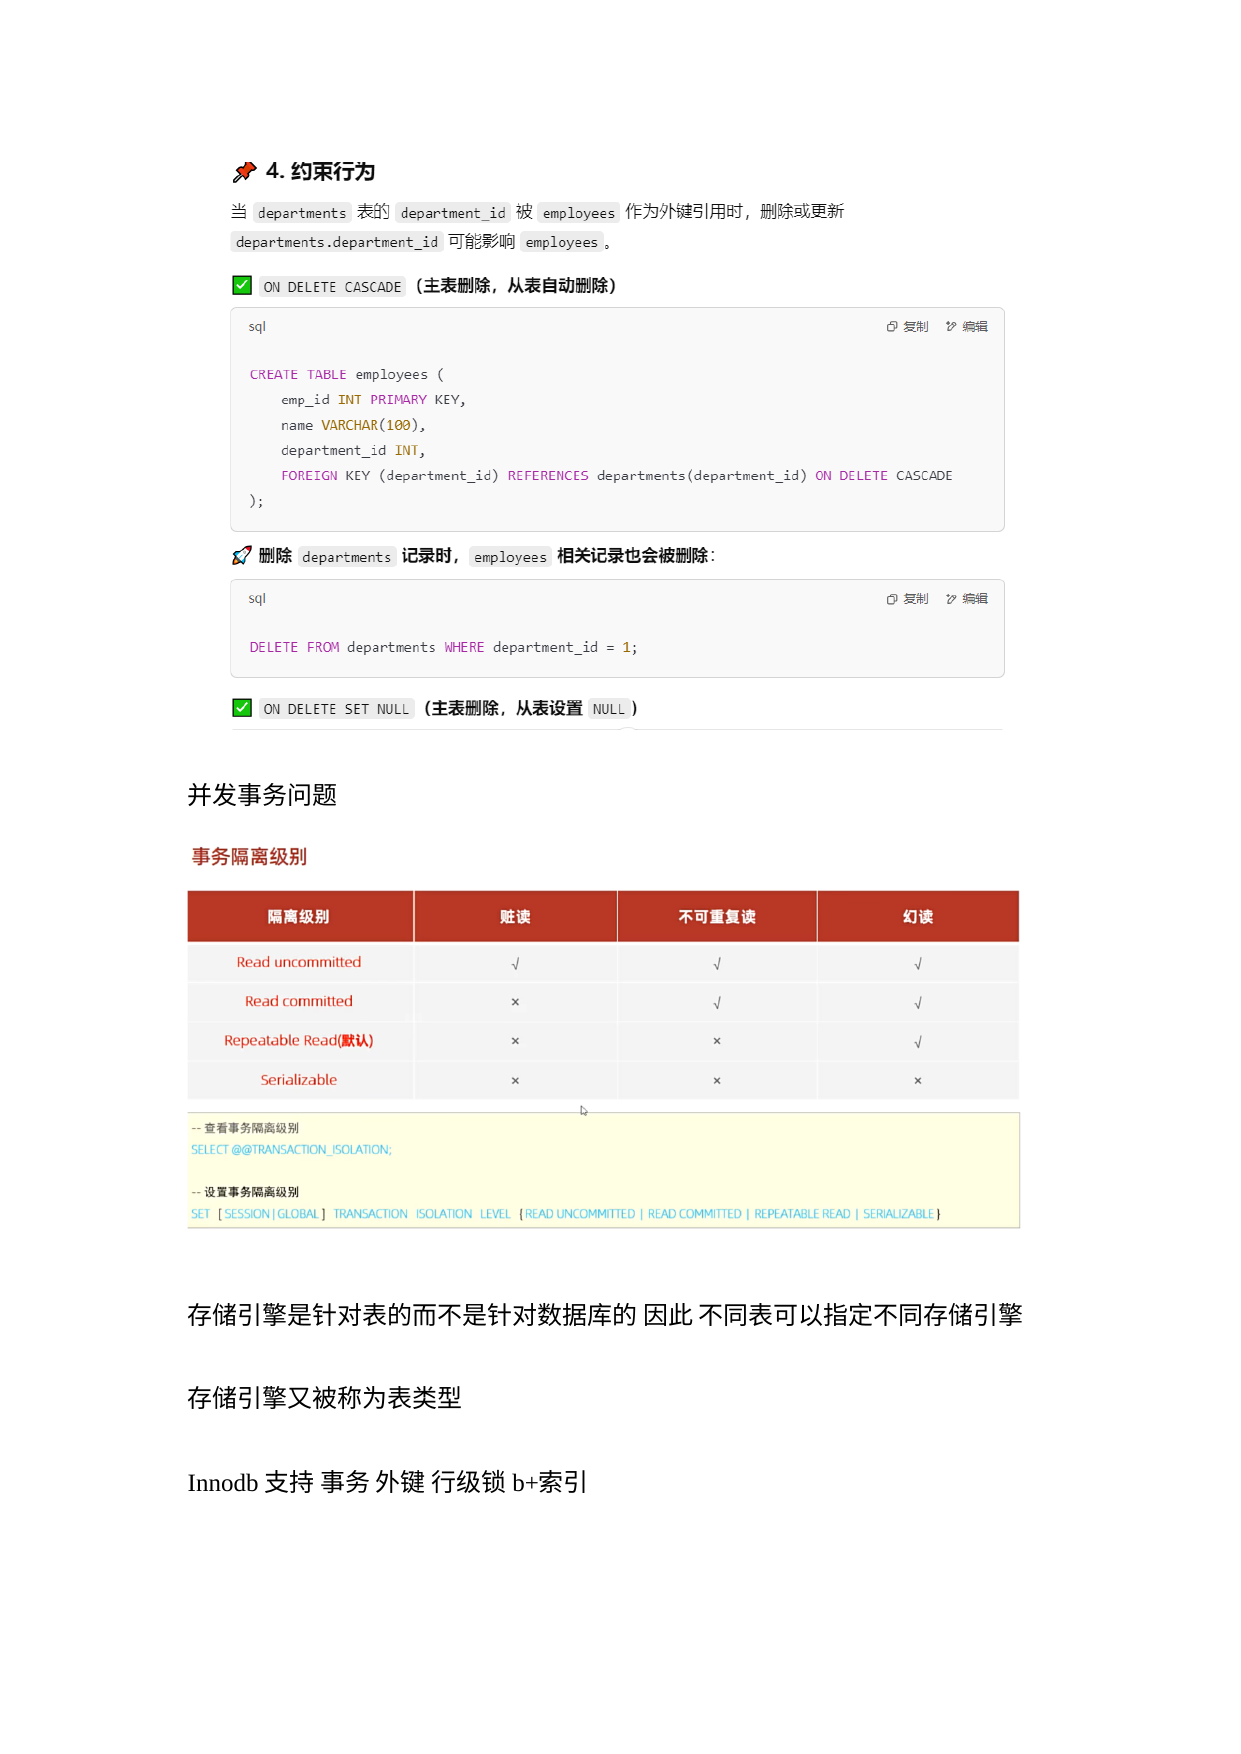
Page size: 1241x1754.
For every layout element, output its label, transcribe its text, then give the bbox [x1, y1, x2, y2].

text 并发事务问题 [187, 761, 1053, 826]
picture [187, 162, 1052, 730]
text Innodb 支持 事务 外键 行级锁 b+索引 [187, 1448, 1053, 1513]
text 存储引擎是针对表的而不是针对数据库的 因此 不同表可以指定不同存储引擎 [187, 1281, 1053, 1346]
text 存储引擎又被称为表类型 [187, 1364, 1053, 1429]
picture [187, 844, 1052, 1261]
